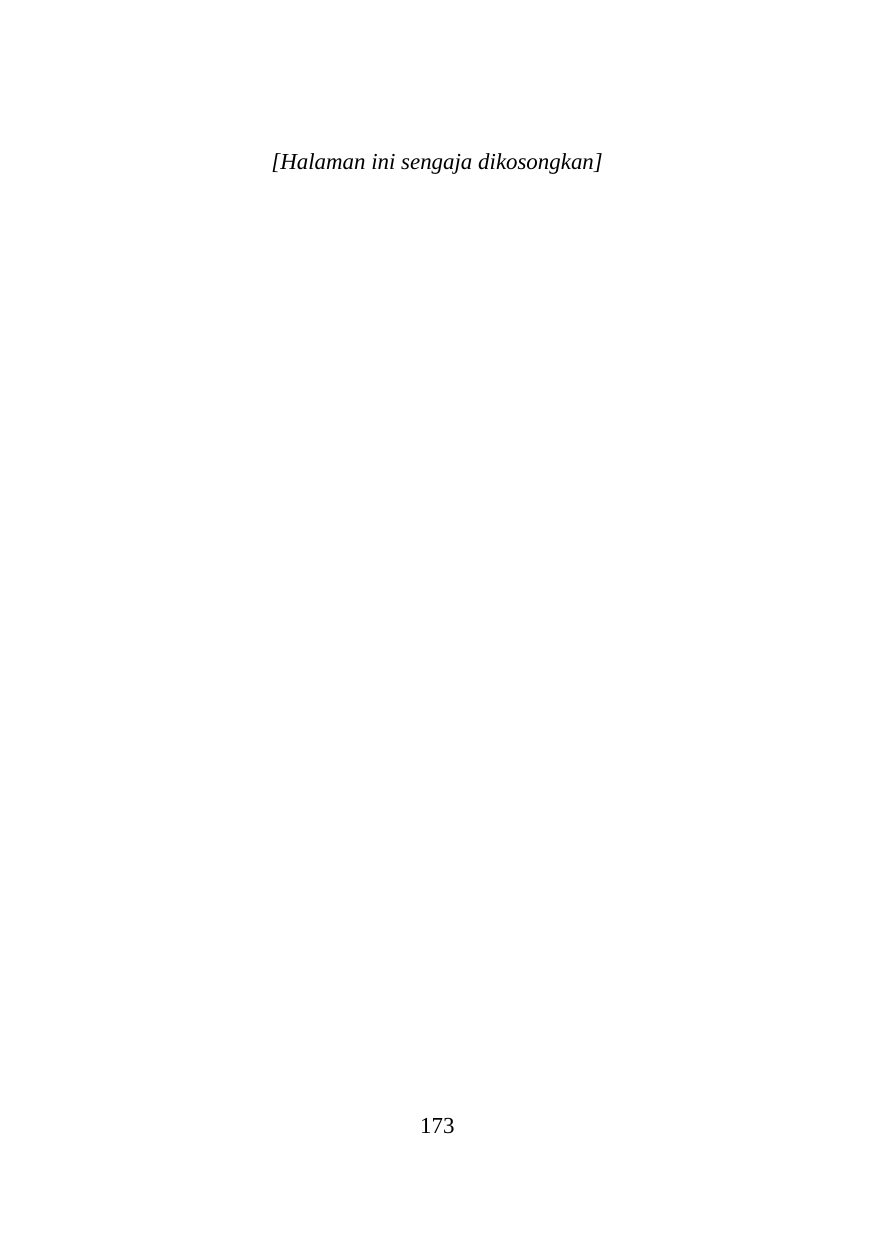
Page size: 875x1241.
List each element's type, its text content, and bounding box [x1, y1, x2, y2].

text [Halaman ini sengaja dikosongkan] [118, 148, 756, 174]
